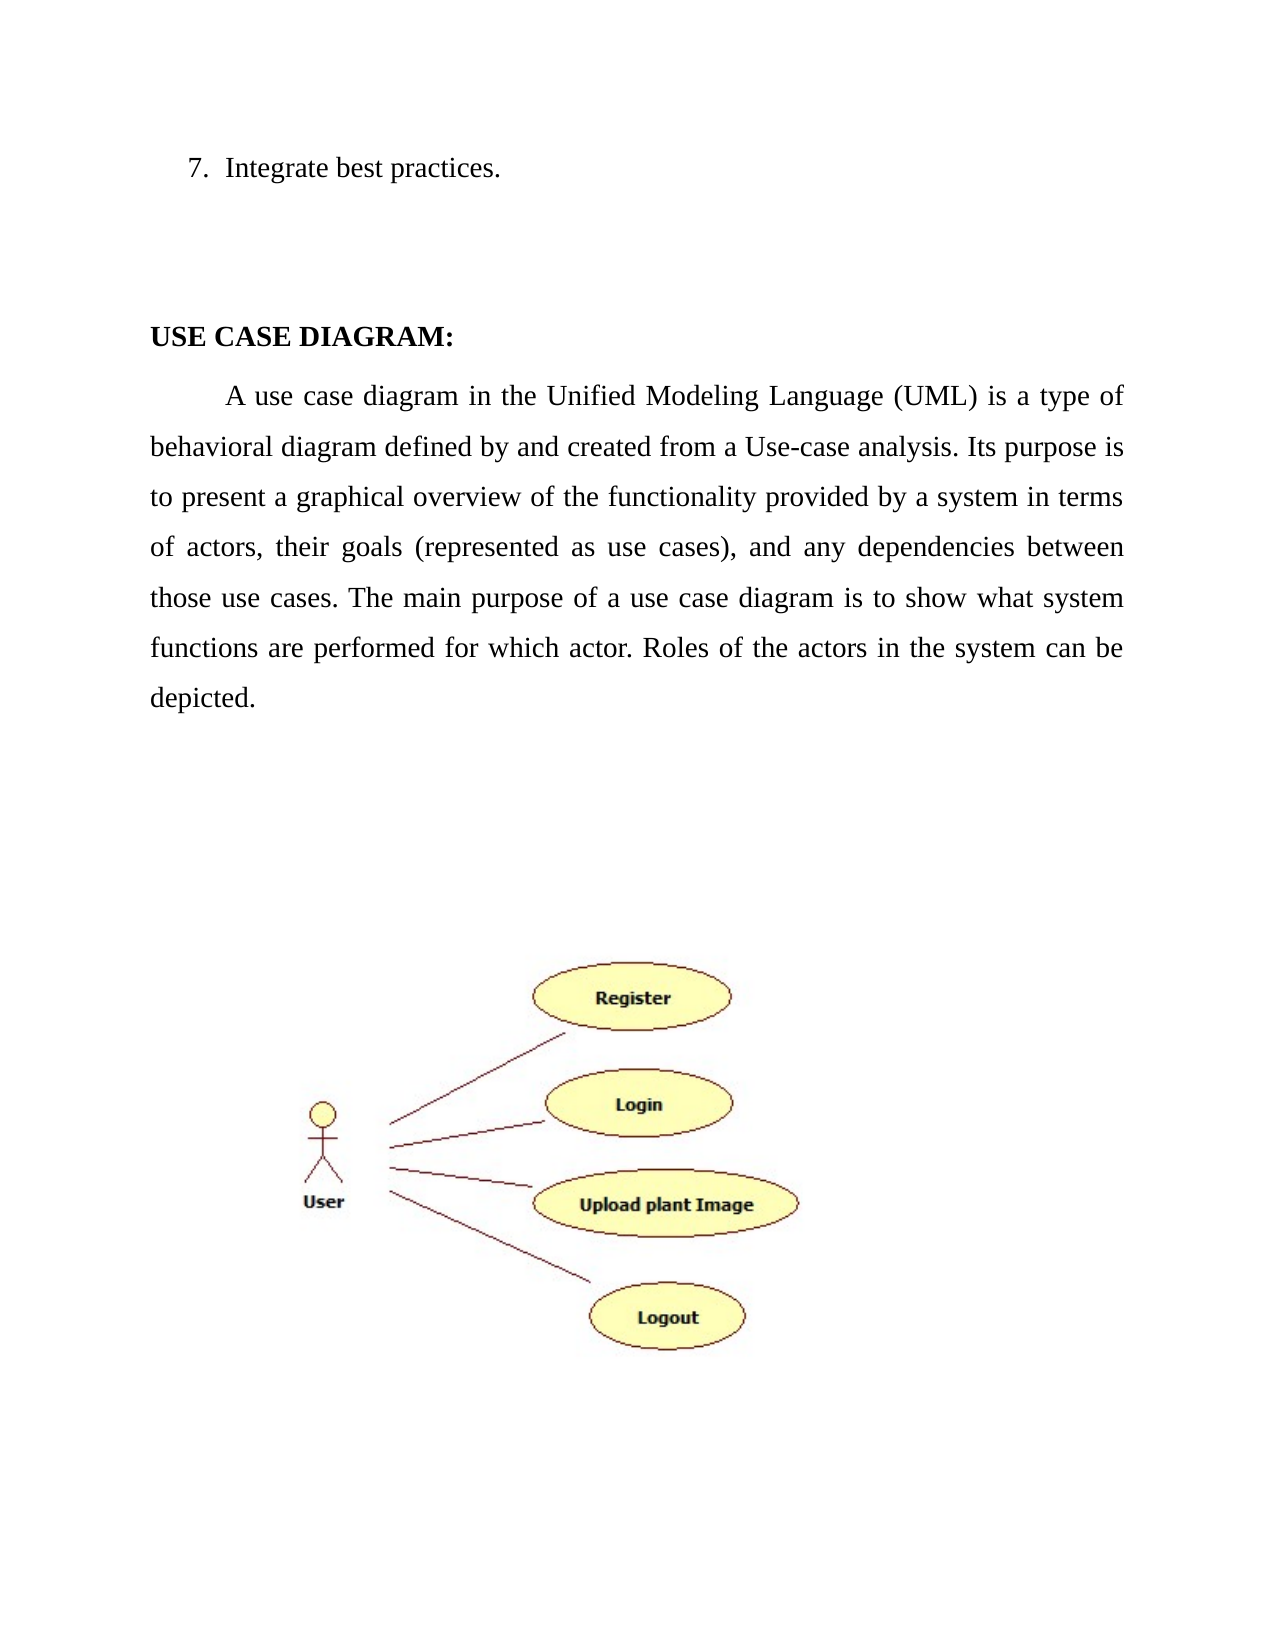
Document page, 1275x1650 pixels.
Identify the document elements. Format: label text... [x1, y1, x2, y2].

picture [225, 931, 831, 1382]
text A use case diagram in the Unified Modeling Language (UML) is a type of behavioral diagram defined by and created from a Use-case analysis. Its purpose is to present a graphical overview of the functionality provided by a system in terms of actors, their goals (represented as use cases), and any dependencies between those use cases. The main purpose of a use case diagram is to show what system functions are performed for which actor. Roles of the actors in the system can be depicted. [150, 378, 1125, 714]
list Integrate best practices. [187, 150, 1125, 183]
text USE CASE DIAGRAM: [150, 319, 1125, 353]
